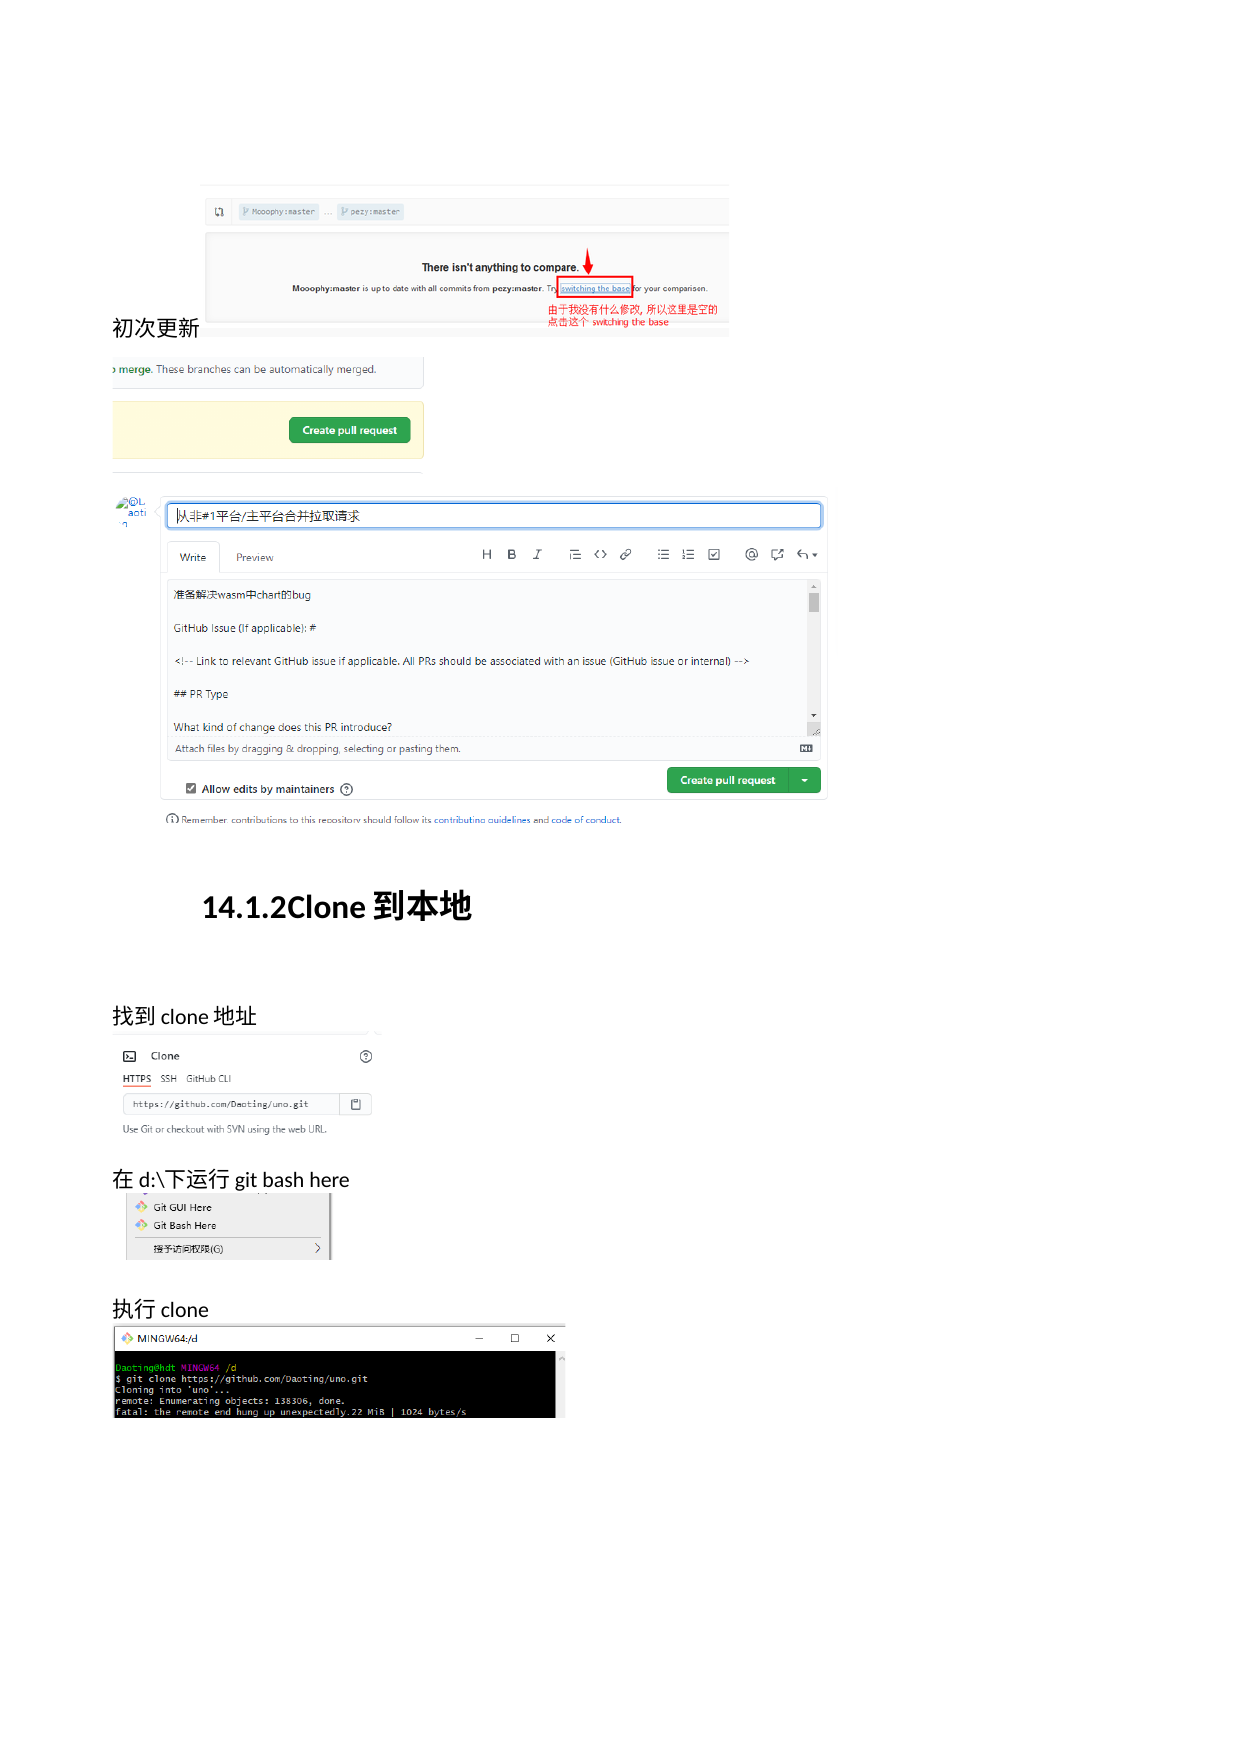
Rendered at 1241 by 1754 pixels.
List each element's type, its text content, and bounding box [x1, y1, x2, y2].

picture [112, 1323, 566, 1418]
picture [112, 357, 461, 474]
picture [112, 487, 839, 823]
text 找到clone地址 [112, 999, 1128, 1031]
text 执行clone [112, 1291, 1128, 1324]
text 在d:\下运行git bash here [112, 1161, 1128, 1194]
picture [112, 1031, 382, 1143]
subtitle Clone到本地 [201, 872, 1128, 937]
picture [112, 1193, 359, 1260]
picture [200, 176, 730, 337]
